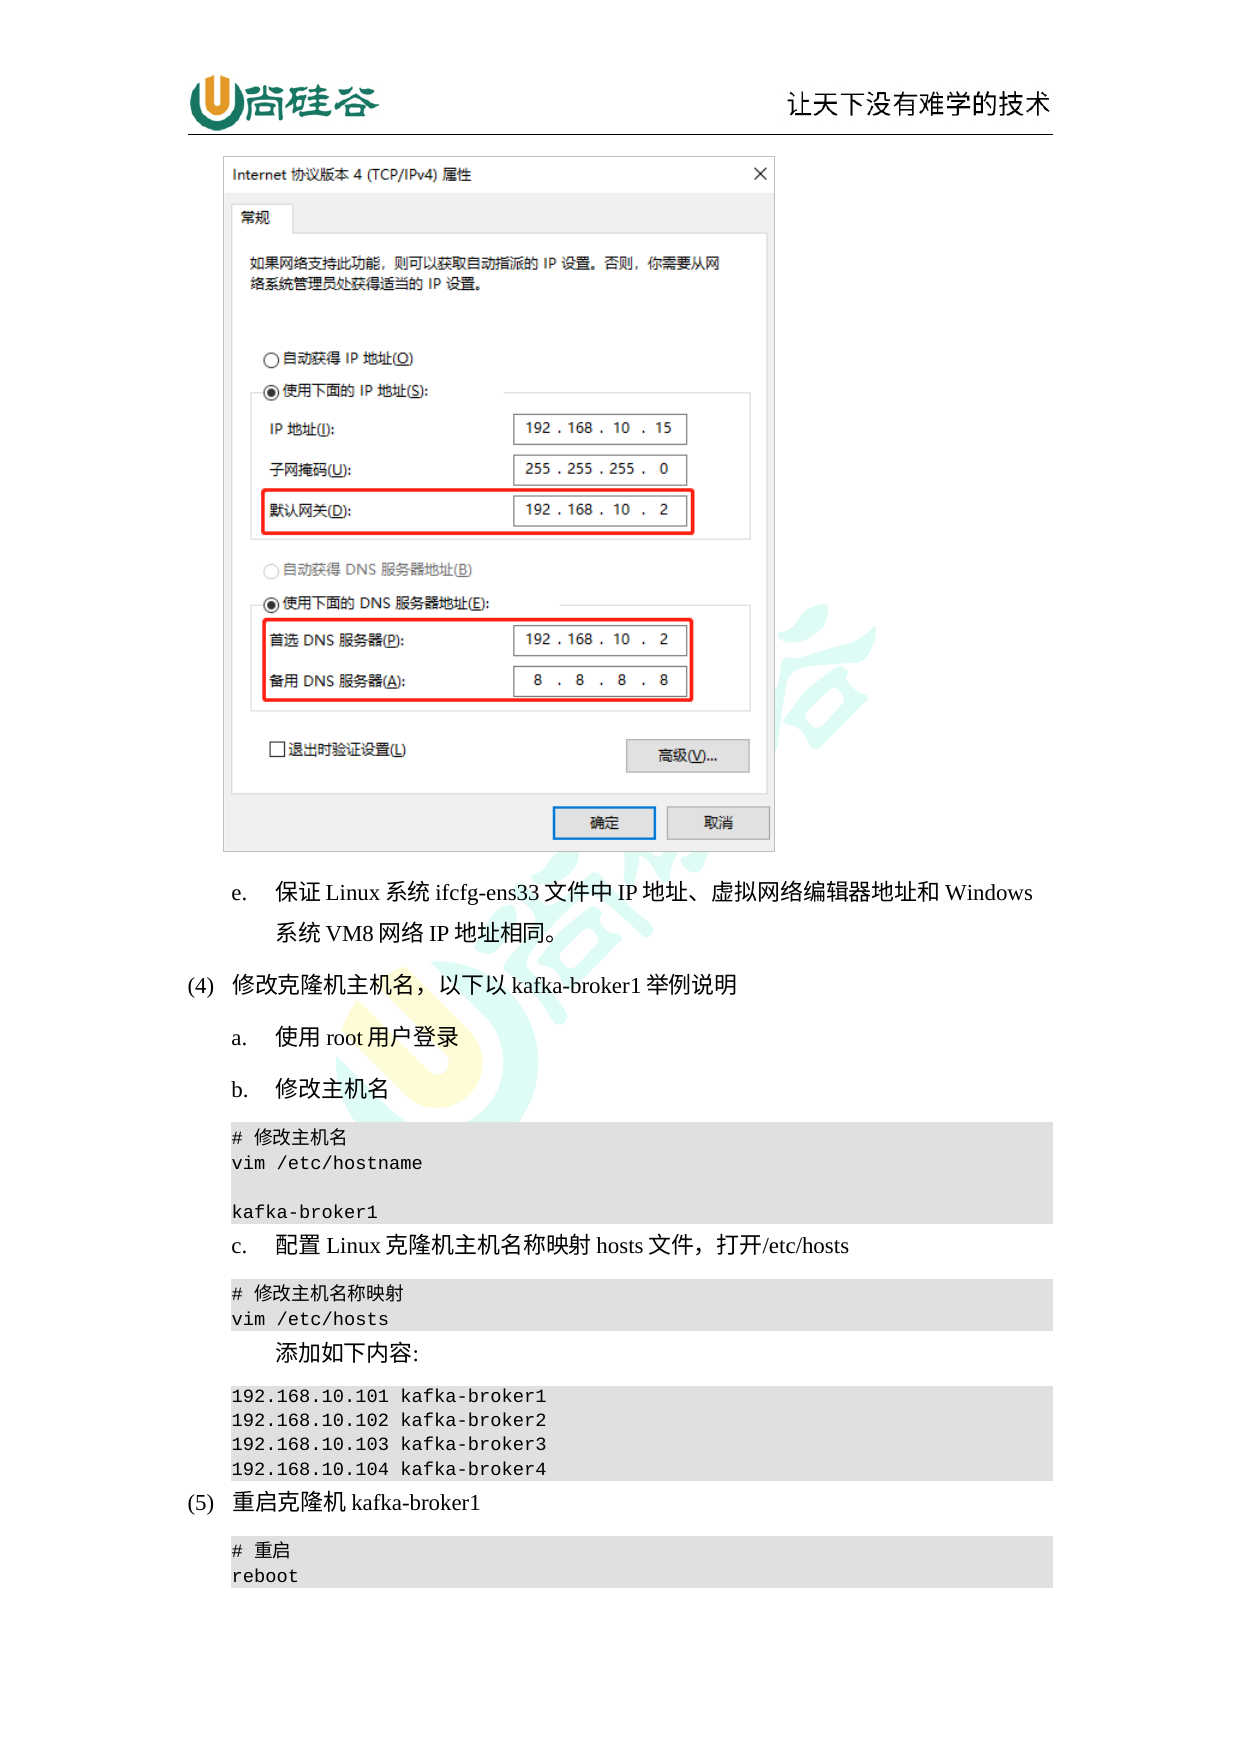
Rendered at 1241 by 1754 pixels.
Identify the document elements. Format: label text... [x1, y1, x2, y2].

text 192.168.10.101 kafka-broker1 [231, 1386, 1053, 1408]
text 192.168.10.103 kafka-broker3 [231, 1435, 1053, 1456]
list 重启克隆机kafka-broker1 [187, 1484, 1053, 1517]
text reboot [231, 1567, 1053, 1588]
text vim /etc/hosts [231, 1310, 1053, 1331]
text 192.168.10.104 kafka-broker4 [231, 1459, 1053, 1481]
text kafka-broker1 [231, 1202, 1053, 1224]
list 使用root用户登录 [231, 1018, 1053, 1052]
list 保证Linux系统ifcfg-ens33文件中IP地址、虚拟网络编辑器地址和Windows系统VM8网络IP地址相同。 [231, 873, 1053, 948]
text 192.168.10.102 kafka-broker2 [231, 1411, 1053, 1432]
text vim /etc/hostname [231, 1154, 1053, 1175]
text # 修改主机名称映射 [231, 1279, 1053, 1306]
text # 修改主机名 [231, 1122, 1053, 1150]
list 配置Linux克隆机主机名称映射hosts文件，打开/etc/hosts [231, 1227, 1053, 1260]
picture [187, 73, 1053, 132]
list 修改主机名 [231, 1070, 1053, 1104]
list 修改克隆机主机名，以下以kafka-broker1举例说明 [187, 967, 1053, 1000]
list 添加如下内容: [231, 1334, 1053, 1368]
picture [224, 157, 774, 851]
text # 重启 [231, 1536, 1053, 1563]
